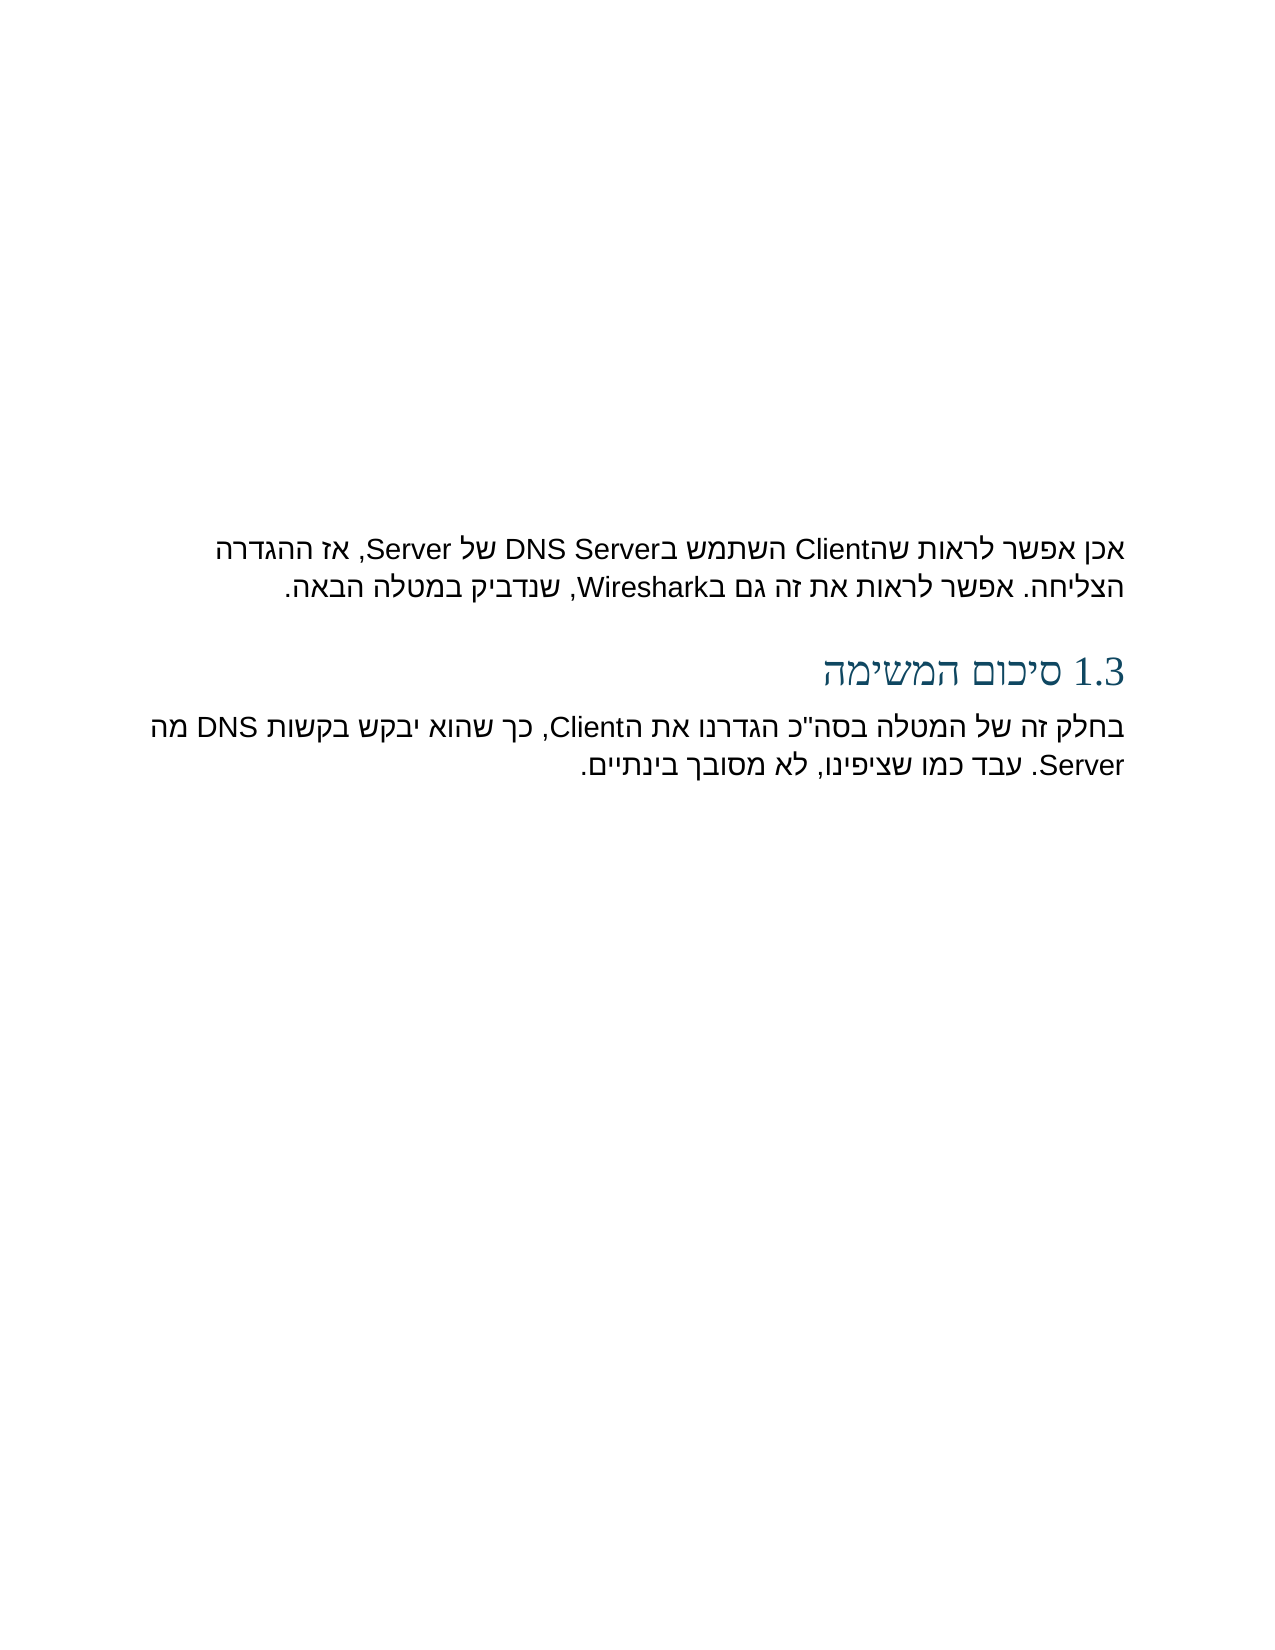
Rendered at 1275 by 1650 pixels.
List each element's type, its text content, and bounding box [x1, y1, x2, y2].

subtitle 1.3 סיכום המשימה [150, 646, 1125, 694]
text אכן אפשר לראות שהClient השתמש בDNS Server של Server, אז ההגדרה הצליחה. אפשר לראות את זה גם בWireshark, שנדביק במטלה הבאה. [150, 532, 1125, 604]
text בחלק זה של המטלה בסה"כ הגדרנו את הClient, כך שהוא יבקש בקשות DNS מהServer. עבד כמו שציפינו, לא מסובך בינתיים. [150, 710, 1125, 782]
